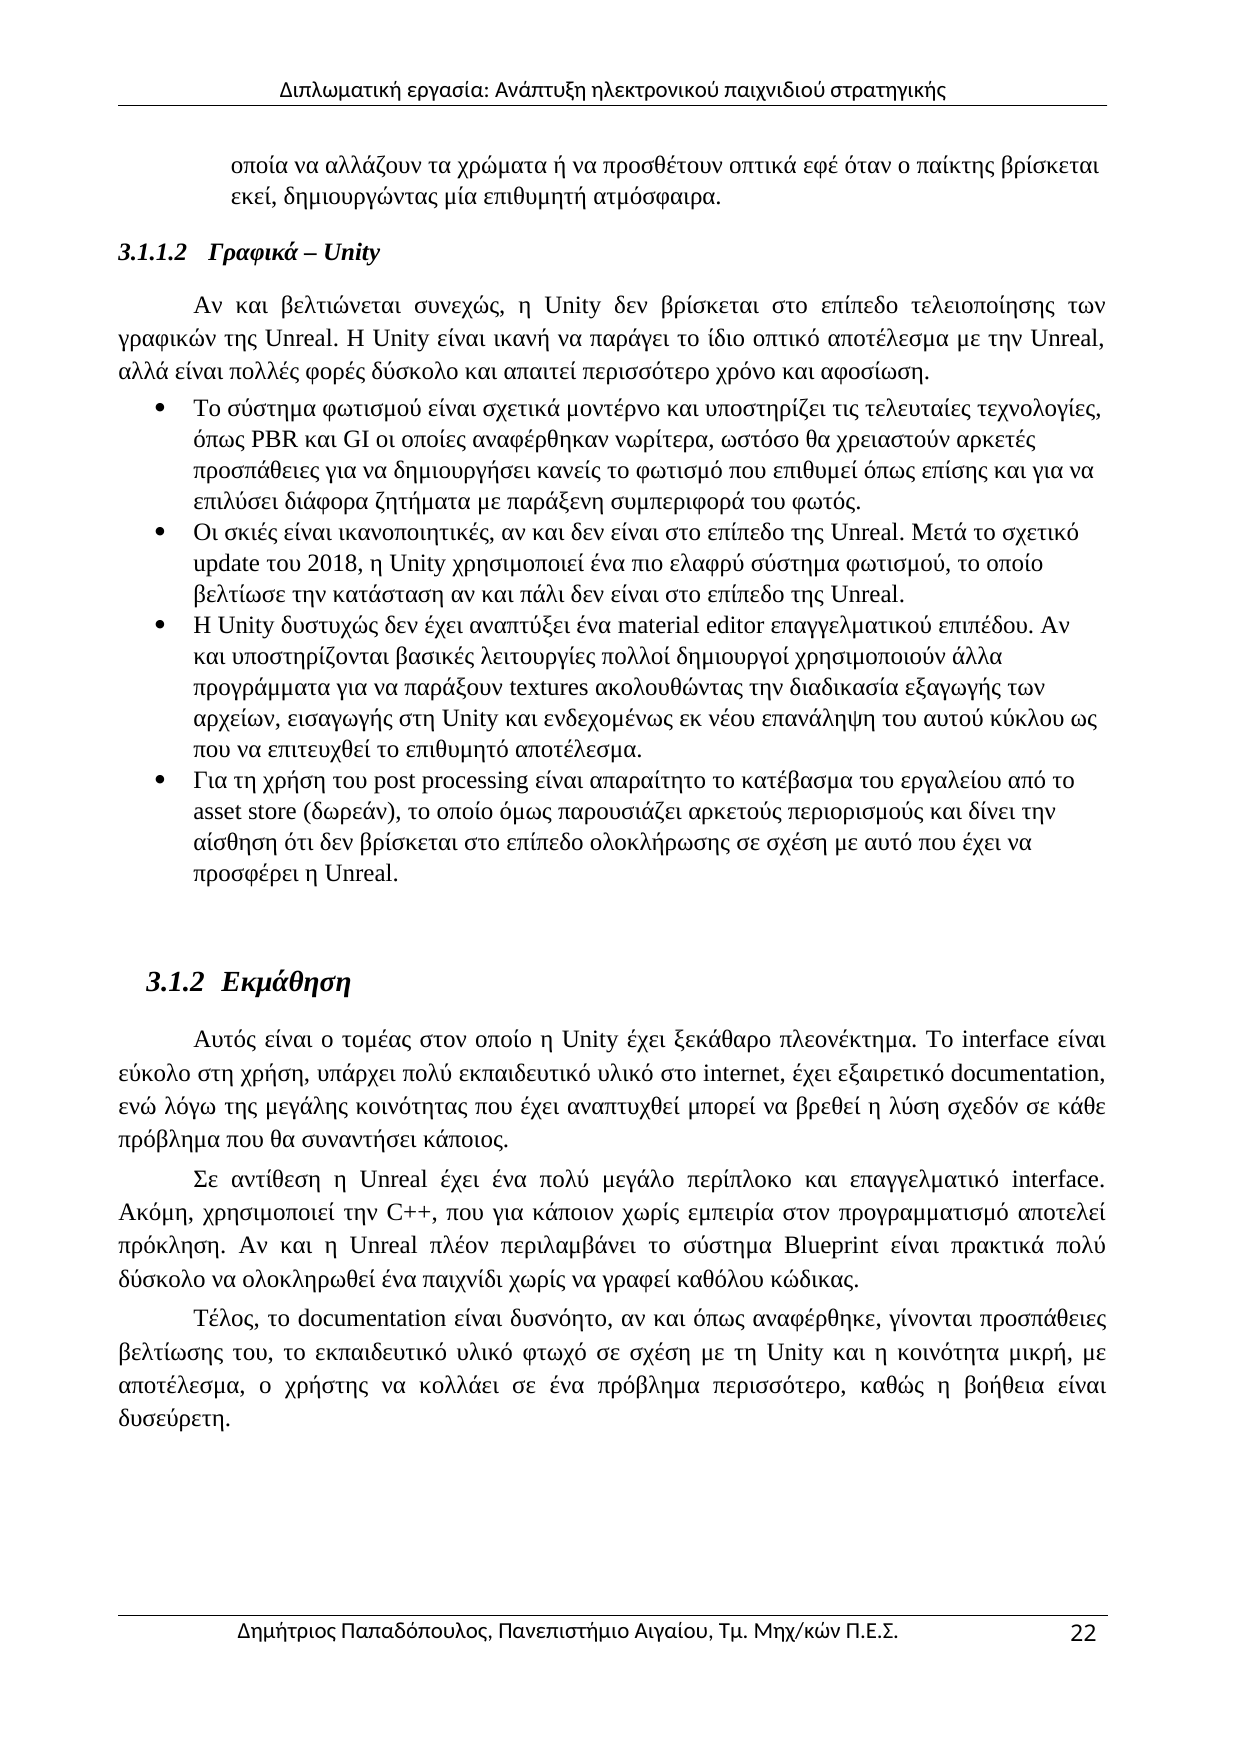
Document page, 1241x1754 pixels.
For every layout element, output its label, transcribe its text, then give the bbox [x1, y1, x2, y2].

text Σε αντίθεση η Unreal έχει ένα πολύ μεγάλο περίπλοκο και επαγγελματικό interface. Ακόμη, χρησιμοποιεί την C++, που για κάποιον χωρίς εμπειρία στον προγραμματισμό αποτελεί πρόκληση. Αν και η Unreal πλέον περιλαμβάνει το σύστημα Blueprint είναι πρακτικά πολύ δύσκολο να ολοκληρωθεί ένα παιχνίδι χωρίς να γραφεί καθόλου κώδικας. [118, 1161, 1107, 1294]
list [193, 150, 1107, 210]
text Αν και βελτιώνεται συνεχώς, η Unity δεν βρίσκεται στο επίπεδο τελειοποίησης των γραφικών της Unreal. Η Unity είναι ικανή να παράγει το ίδιο οπτικό αποτέλεσμα με την Unreal, αλλά είναι πολλές φορές δύσκολο και απαιτεί περισσότερο χρόνο και αφοσίωση. [118, 286, 1107, 386]
subtitle Εκμάθηση [146, 964, 1113, 998]
list Το σύστημα φωτισμού είναι σχετικά μοντέρνο και υποστηρίζει τις τελευταίες τεχνολογίες, όπως PBR και GI οι οποίες αναφέρθηκαν νωρίτερα, ωστόσο θα χρειαστούν αρκετές προσπάθειες για να δημιουργήσει κανείς το φωτισμό που επιθυμεί όπως επίσης και για να επιλύσει διάφορα ζητήματα με παράξενη συμπεριφορά του φωτός. [156, 393, 1107, 514]
text Αυτός είναι ο τομέας στον οποίο η Unity έχει ξεκάθαρο πλεονέκτημα. Το interface είναι εύκολο στη χρήση, υπάρχει πολύ εκπαιδευτικό υλικό στο internet, έχει εξαιρετικό documentation, ενώ λόγω της μεγάλης κοινότητας που έχει αναπτυχθεί μπορεί να βρεθεί η λύση σχεδόν σε κάθε πρόβλημα που θα συναντήσει κάποιος. [118, 1021, 1107, 1154]
subtitle Γραφικά – Unity [118, 237, 1113, 266]
list Για τη χρήση του post processing είναι απαραίτητο το κατέβασμα του εργαλείου από το asset store (δωρεάν), το οποίο όμως παρουσιάζει αρκετούς περιορισμούς και δίνει την αίσθηση ότι δεν βρίσκεται στο επίπεδο ολοκλήρωσης σε σχέση με αυτό που έχει να προσφέρει η Unreal. [156, 765, 1107, 887]
list Η Unity δυστυχώς δεν έχει αναπτύξει ένα material editor επαγγελματικού επιπέδου. Αν και υποστηρίζονται βασικές λειτουργίες πολλοί δημιουργοί χρησιμοποιούν άλλα προγράμματα για να παράξουν textures ακολουθώντας την διαδικασία εξαγωγής των αρχείων, εισαγωγής στη Unity και ενδεχομένως εκ νέου επανάληψη του αυτού κύκλου ως που να επιτευχθεί το επιθυμητό αποτέλεσμα. [156, 610, 1107, 763]
text Τέλος, το documentation είναι δυσνόητο, αν και όπως αναφέρθηκε, γίνονται προσπάθειες βελτίωσης του, το εκπαιδευτικό υλικό φτωχό σε σχέση με τη Unity και η κοινότητα μικρή, με αποτέλεσμα, ο χρήστης να κολλάει σε ένα πρόβλημα περισσότερο, καθώς η βοήθεια είναι δυσεύρετη. [118, 1300, 1107, 1433]
list Οι σκιές είναι ικανοποιητικές, αν και δεν είναι στο επίπεδο της Unreal. Μετά το σχετικό update του 2018, η Unity χρησιμοποιεί ένα πιο ελαφρύ σύστημα φωτισμού, το οποίο βελτίωσε την κατάσταση αν και πάλι δεν είναι στο επίπεδο της Unreal. [156, 517, 1107, 608]
